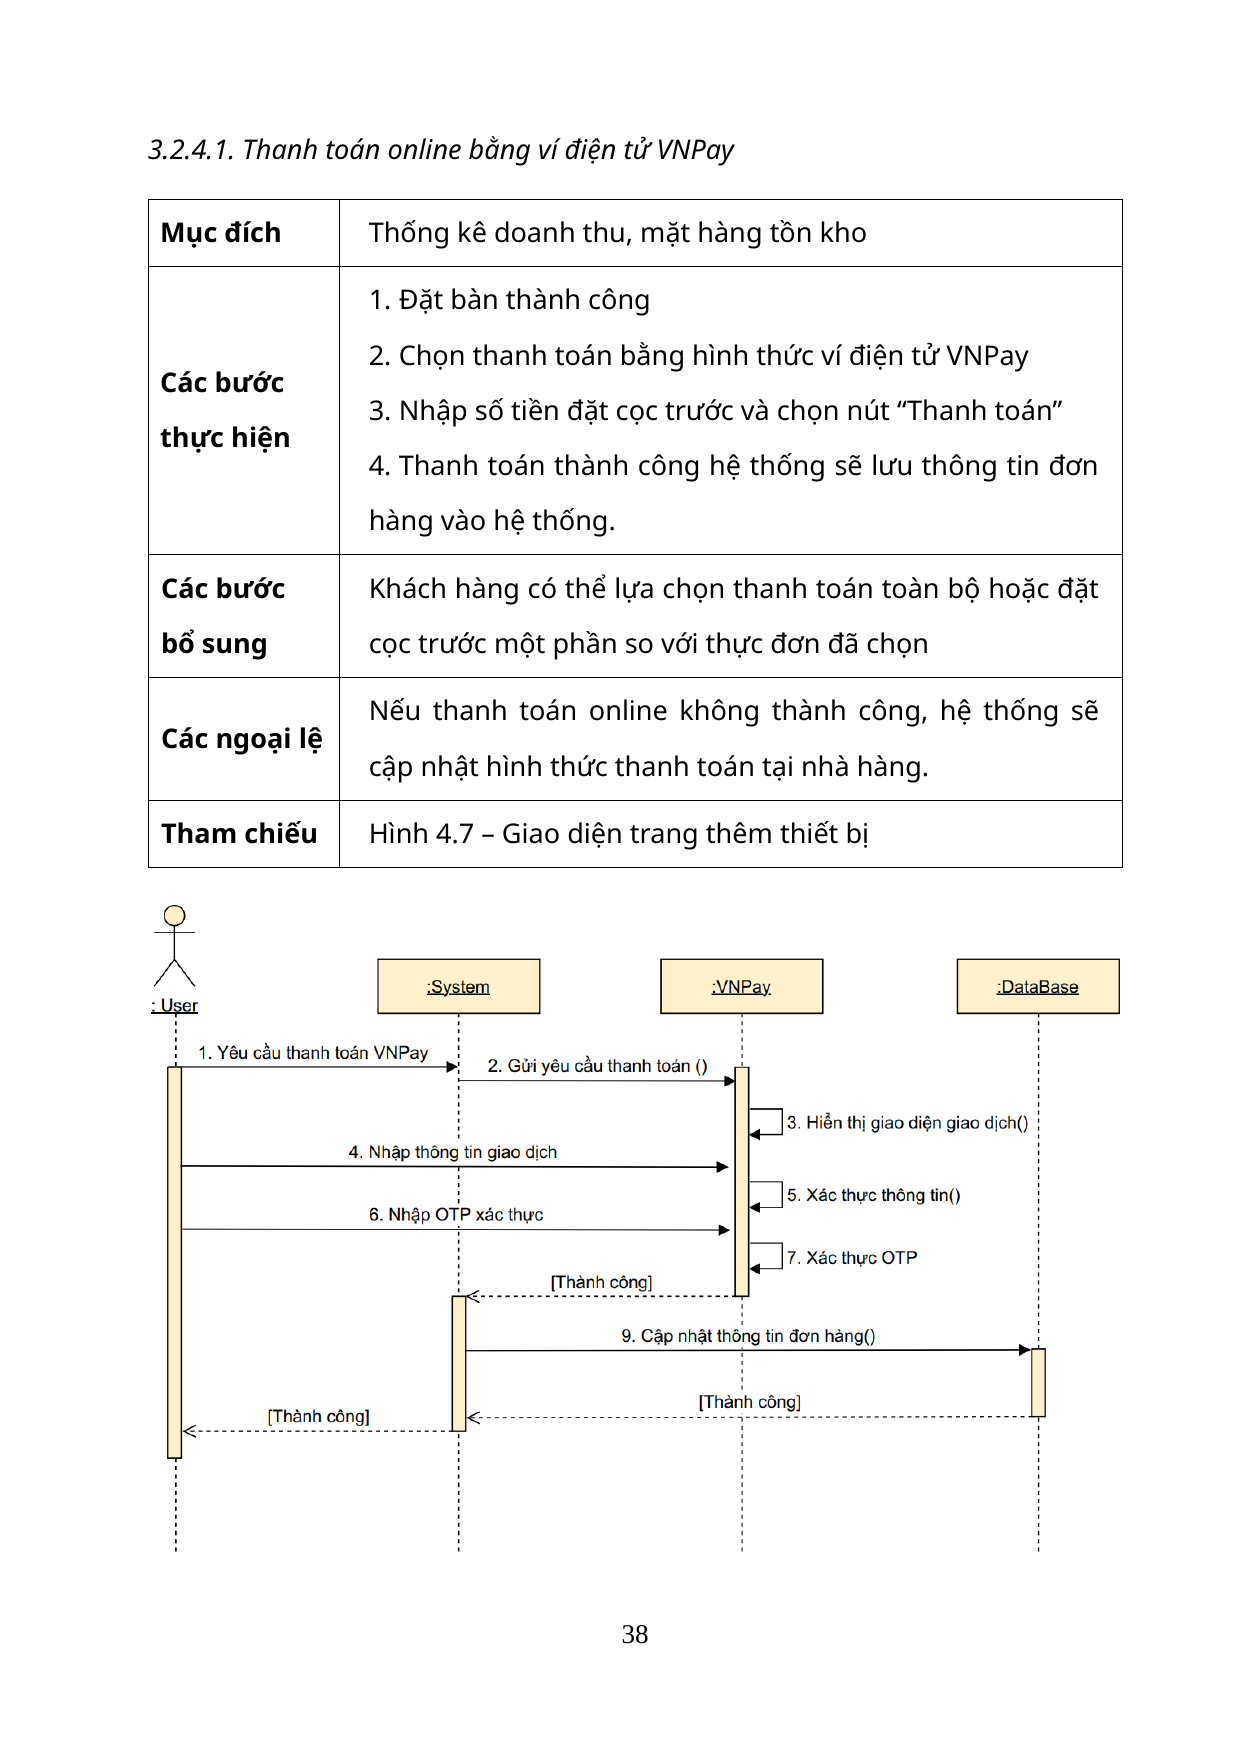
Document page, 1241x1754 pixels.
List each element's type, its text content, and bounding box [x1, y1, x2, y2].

table_cell Các bước bổ sung [149, 555, 339, 677]
table_header Thống kê doanh thu, mặt hàng tồn kho [340, 200, 1122, 266]
table_cell Hình 4.7 – Giao diện trang thêm thiết bị [340, 801, 1122, 867]
table_cell Khách hàng có thể lựa chọn thanh toán toàn bộ hoặc đặt cọc trước một phần so với thực đơn đã chọn [340, 555, 1122, 677]
table_cell Tham chiếu [149, 801, 339, 867]
table_header Mục đích [149, 200, 339, 266]
table_cell Đặt bàn thành công Chọn thanh toán bằng hình thức ví điện tử VNPay Nhập số tiền đặt cọc trước và chọn nút “Thanh toán” Thanh toán thành công hệ thống sẽ lưu thông tin đơn hàng vào hệ thống. [340, 267, 1122, 554]
table_cell Các bước thực hiện [149, 267, 339, 554]
picture [147, 880, 1123, 1557]
table_cell Các ngoại lệ [149, 678, 339, 799]
subtitle 3.2.4.1. Thanh toán online bằng ví điện tử VNPay [148, 131, 1122, 167]
table_cell Nếu thanh toán online không thành công, hệ thống sẽ cập nhật hình thức thanh toán tại nhà hàng. [340, 678, 1122, 799]
